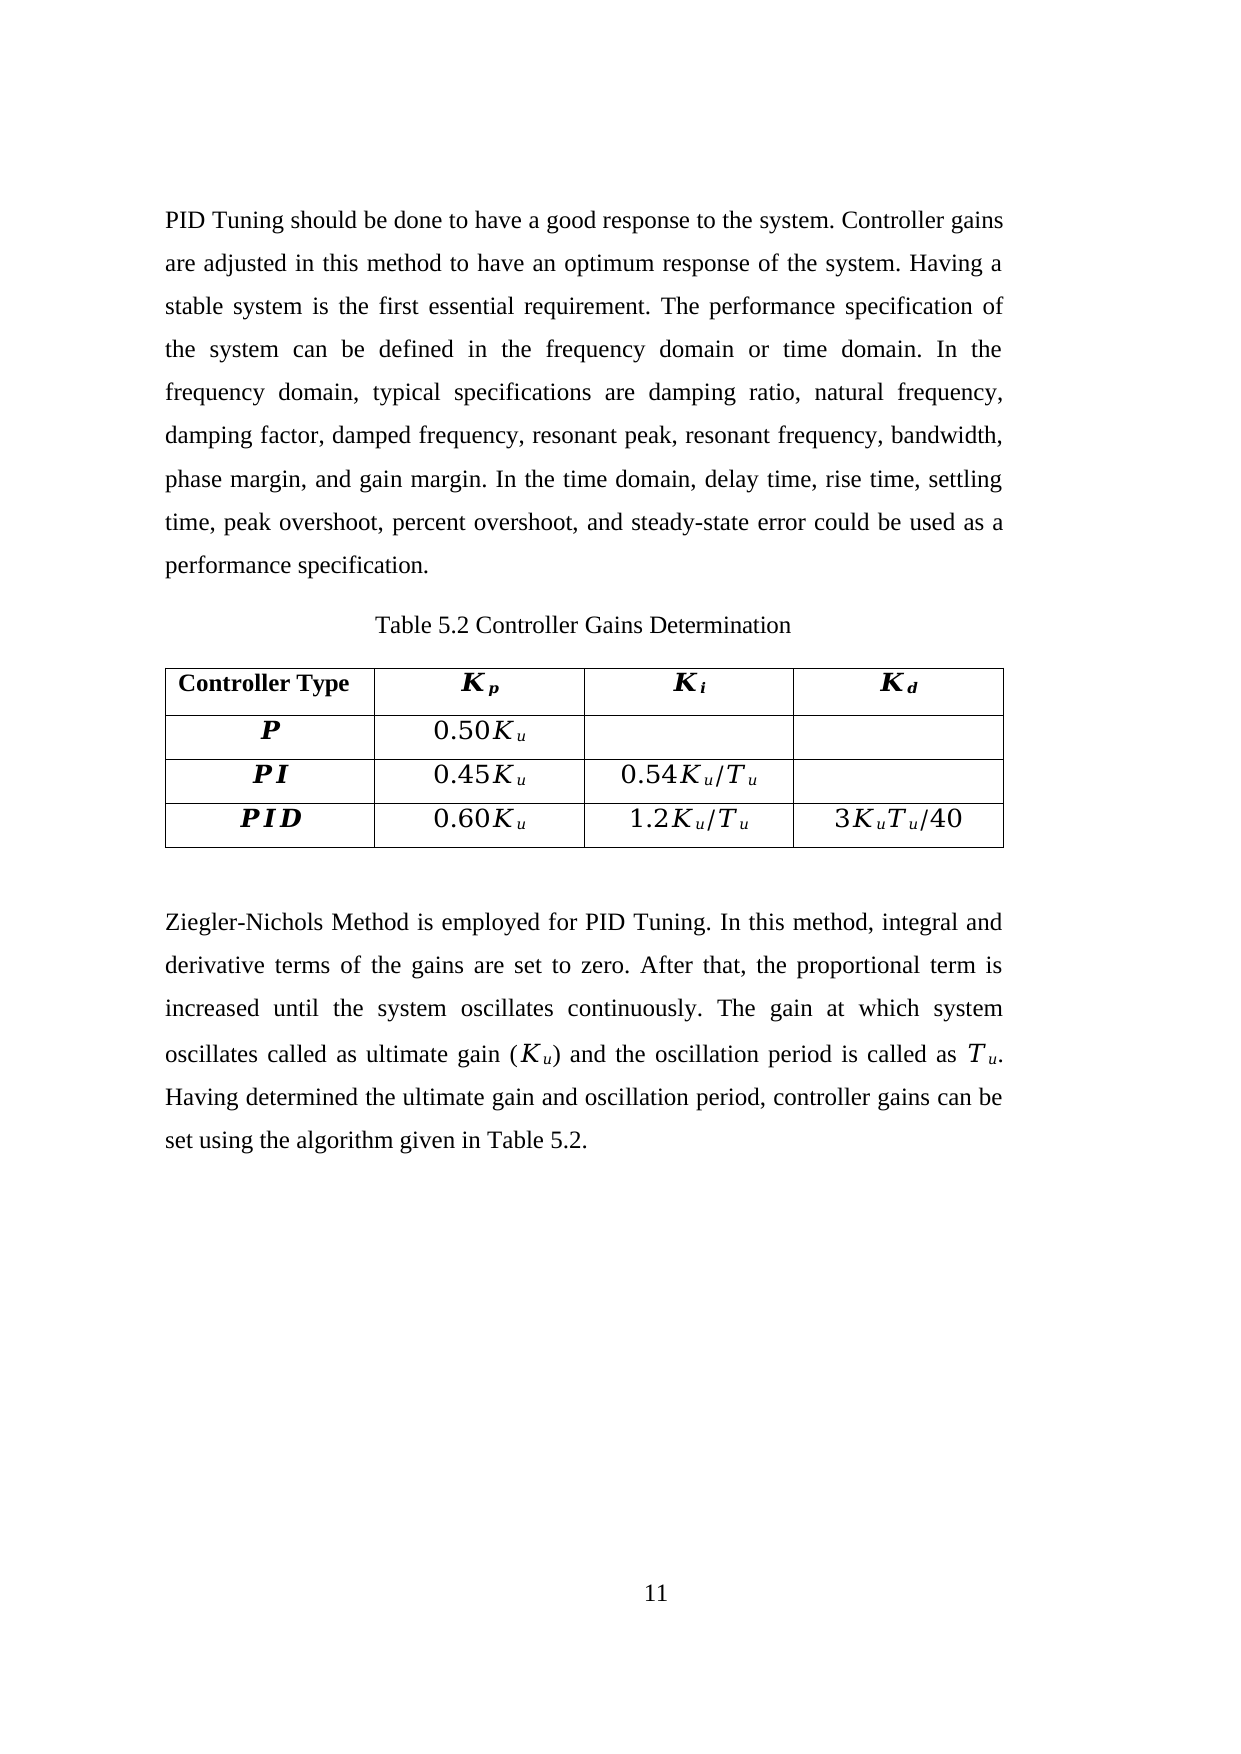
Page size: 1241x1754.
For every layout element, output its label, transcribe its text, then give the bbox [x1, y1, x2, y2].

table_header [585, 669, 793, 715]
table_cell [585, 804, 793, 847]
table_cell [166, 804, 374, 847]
text Table 5.2 Controller Gains Determination [375, 610, 1094, 639]
text Ziegler-Nichols Method is employed for PID Tuning. In this method, integral and derivative terms of the gains are set to zero. After that, the proportional term is increased until the system oscillates continuously. The gain at which system oscillates called as ultimate gain (𝐾𝑢) and the oscillation period is called as 𝑇𝑢. Having determined the ultimate gain and oscillation period, controller gains can be set using the algorithm given in Table 5.2. [165, 907, 1004, 1154]
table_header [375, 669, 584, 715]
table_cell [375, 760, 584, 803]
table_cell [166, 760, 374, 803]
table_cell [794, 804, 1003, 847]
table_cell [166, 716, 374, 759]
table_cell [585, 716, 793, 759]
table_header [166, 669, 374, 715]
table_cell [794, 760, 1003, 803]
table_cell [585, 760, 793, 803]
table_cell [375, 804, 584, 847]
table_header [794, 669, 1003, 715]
text PID Tuning should be done to have a good response to the system. Controller gains are adjusted in this method to have an optimum response of the system. Having a stable system is the first essential requirement. The performance specification of the system can be defined in the frequency domain or time domain. In the frequency domain, typical specifications are damping ratio, natural frequency, damping factor, damped frequency, resonant peak, resonant frequency, bandwidth, phase margin, and gain margin. In the time domain, delay time, rise time, settling time, peak overshoot, percent overshoot, and steady-state error could be used as a performance specification. [165, 205, 1004, 579]
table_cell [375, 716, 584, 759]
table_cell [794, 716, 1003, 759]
